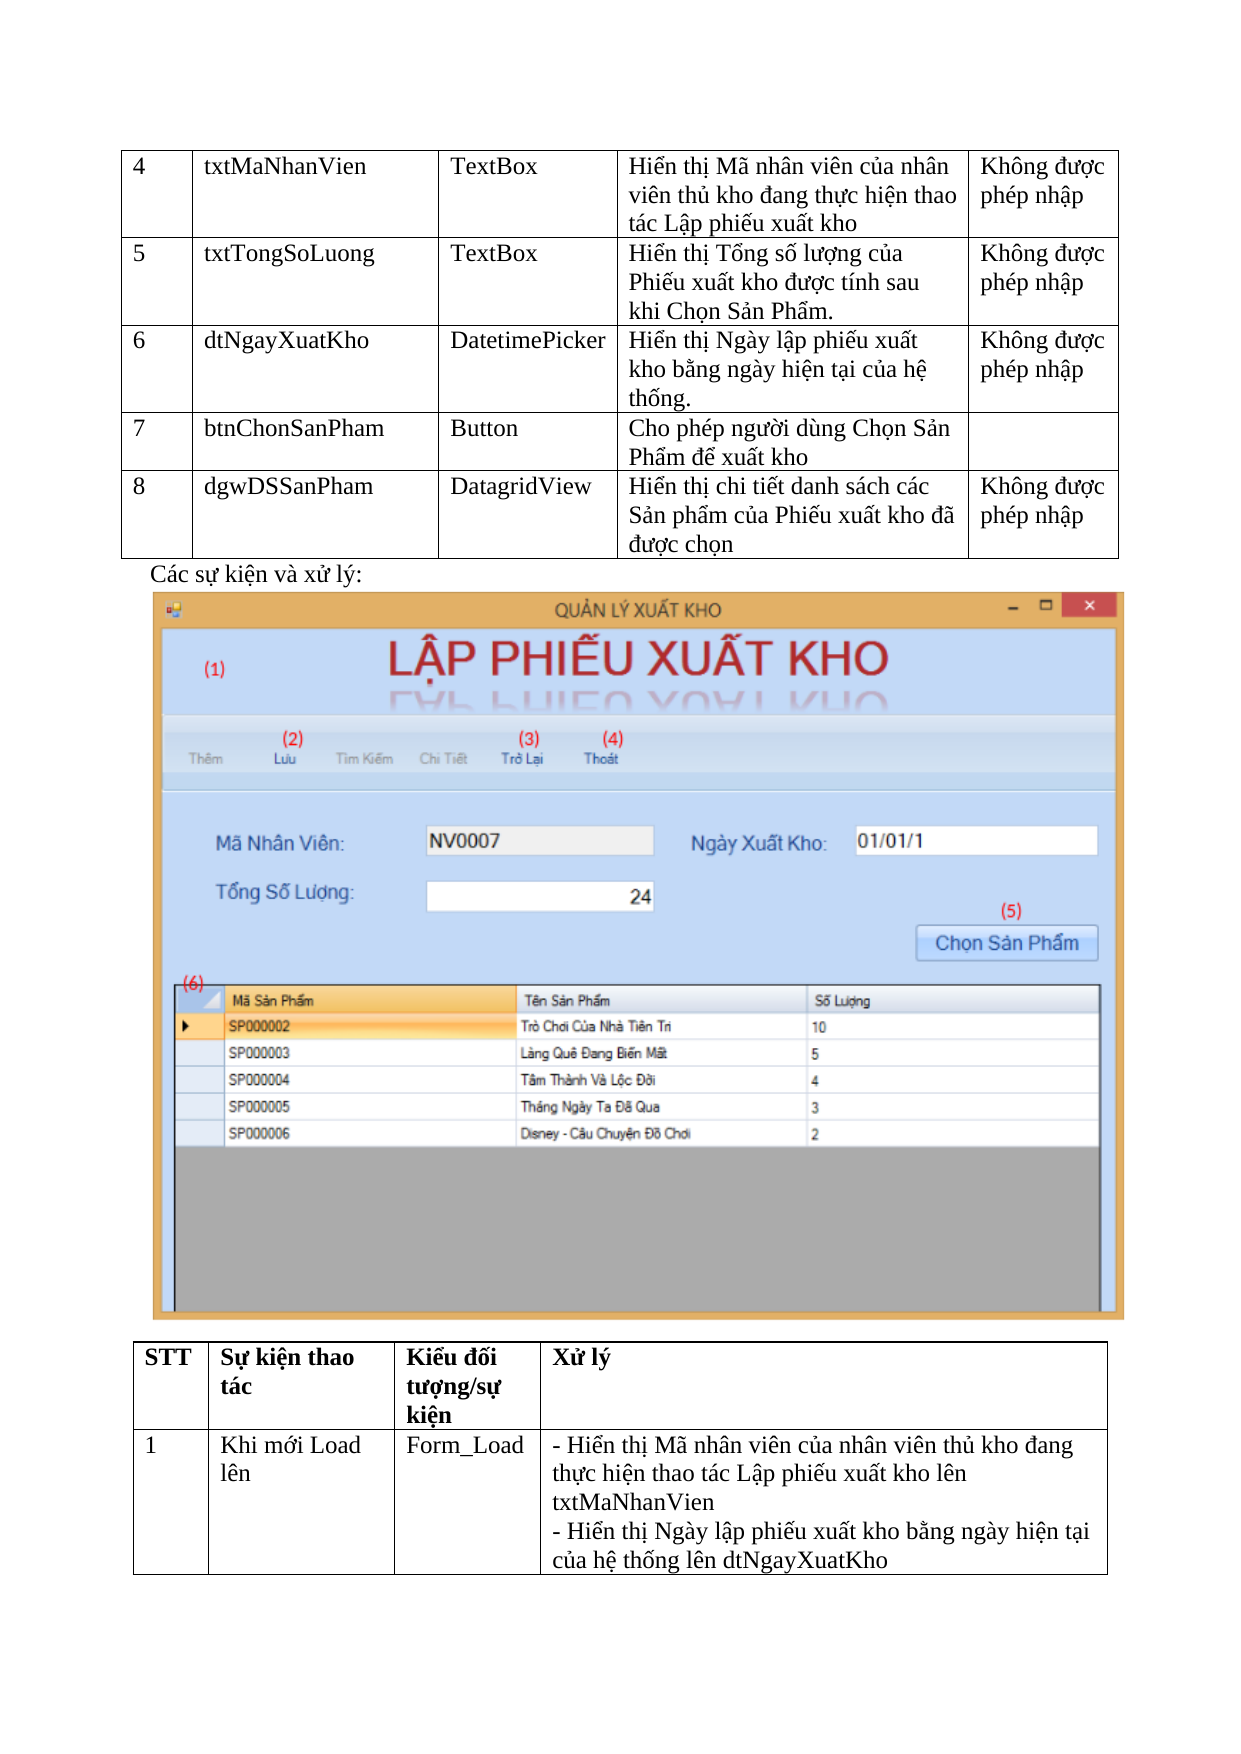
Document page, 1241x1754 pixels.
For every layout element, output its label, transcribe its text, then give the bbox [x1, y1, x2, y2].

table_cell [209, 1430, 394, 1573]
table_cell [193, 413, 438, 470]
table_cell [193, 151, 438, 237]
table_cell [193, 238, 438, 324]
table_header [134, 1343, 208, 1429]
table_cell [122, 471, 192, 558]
text Các sự kiện và xử lý: [150, 559, 1090, 1322]
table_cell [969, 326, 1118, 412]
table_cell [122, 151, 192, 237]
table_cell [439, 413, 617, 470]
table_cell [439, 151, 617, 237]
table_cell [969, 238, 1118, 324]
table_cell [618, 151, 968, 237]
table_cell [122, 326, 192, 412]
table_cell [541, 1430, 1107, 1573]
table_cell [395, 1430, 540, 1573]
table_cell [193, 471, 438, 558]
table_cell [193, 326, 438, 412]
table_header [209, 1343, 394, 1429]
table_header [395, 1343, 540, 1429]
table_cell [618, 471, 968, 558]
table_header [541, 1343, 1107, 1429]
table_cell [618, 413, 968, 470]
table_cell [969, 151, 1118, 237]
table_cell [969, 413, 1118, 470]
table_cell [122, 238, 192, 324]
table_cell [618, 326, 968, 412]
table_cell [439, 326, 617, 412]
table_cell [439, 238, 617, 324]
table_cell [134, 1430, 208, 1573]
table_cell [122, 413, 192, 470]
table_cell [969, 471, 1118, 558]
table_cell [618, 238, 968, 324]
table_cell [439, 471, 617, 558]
